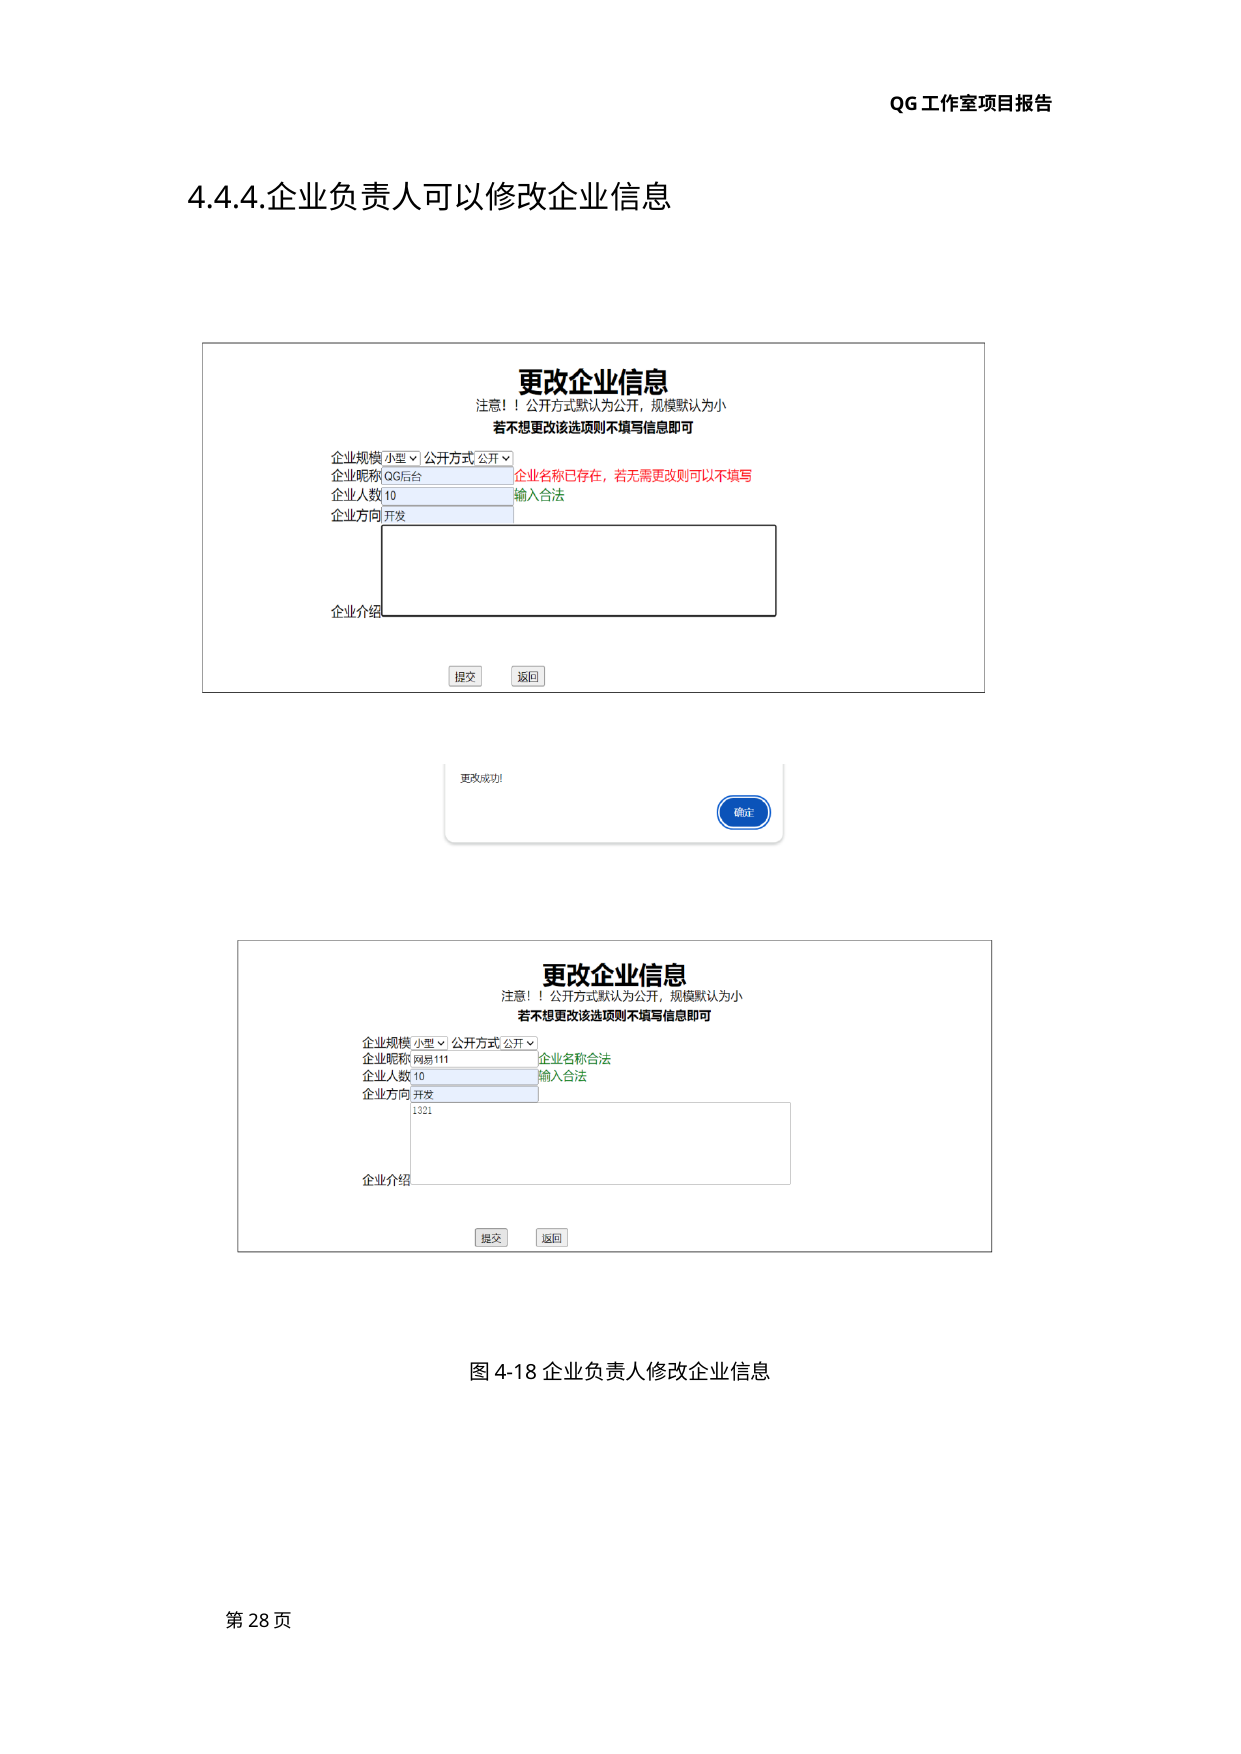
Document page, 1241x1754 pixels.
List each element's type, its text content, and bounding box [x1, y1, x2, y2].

picture [187, 287, 1053, 729]
text 图 4-18 企业负责人修改企业信息 [187, 1325, 1053, 1387]
subtitle 企业负责人可以修改企业信息 [187, 162, 1053, 227]
picture [187, 764, 1053, 1325]
